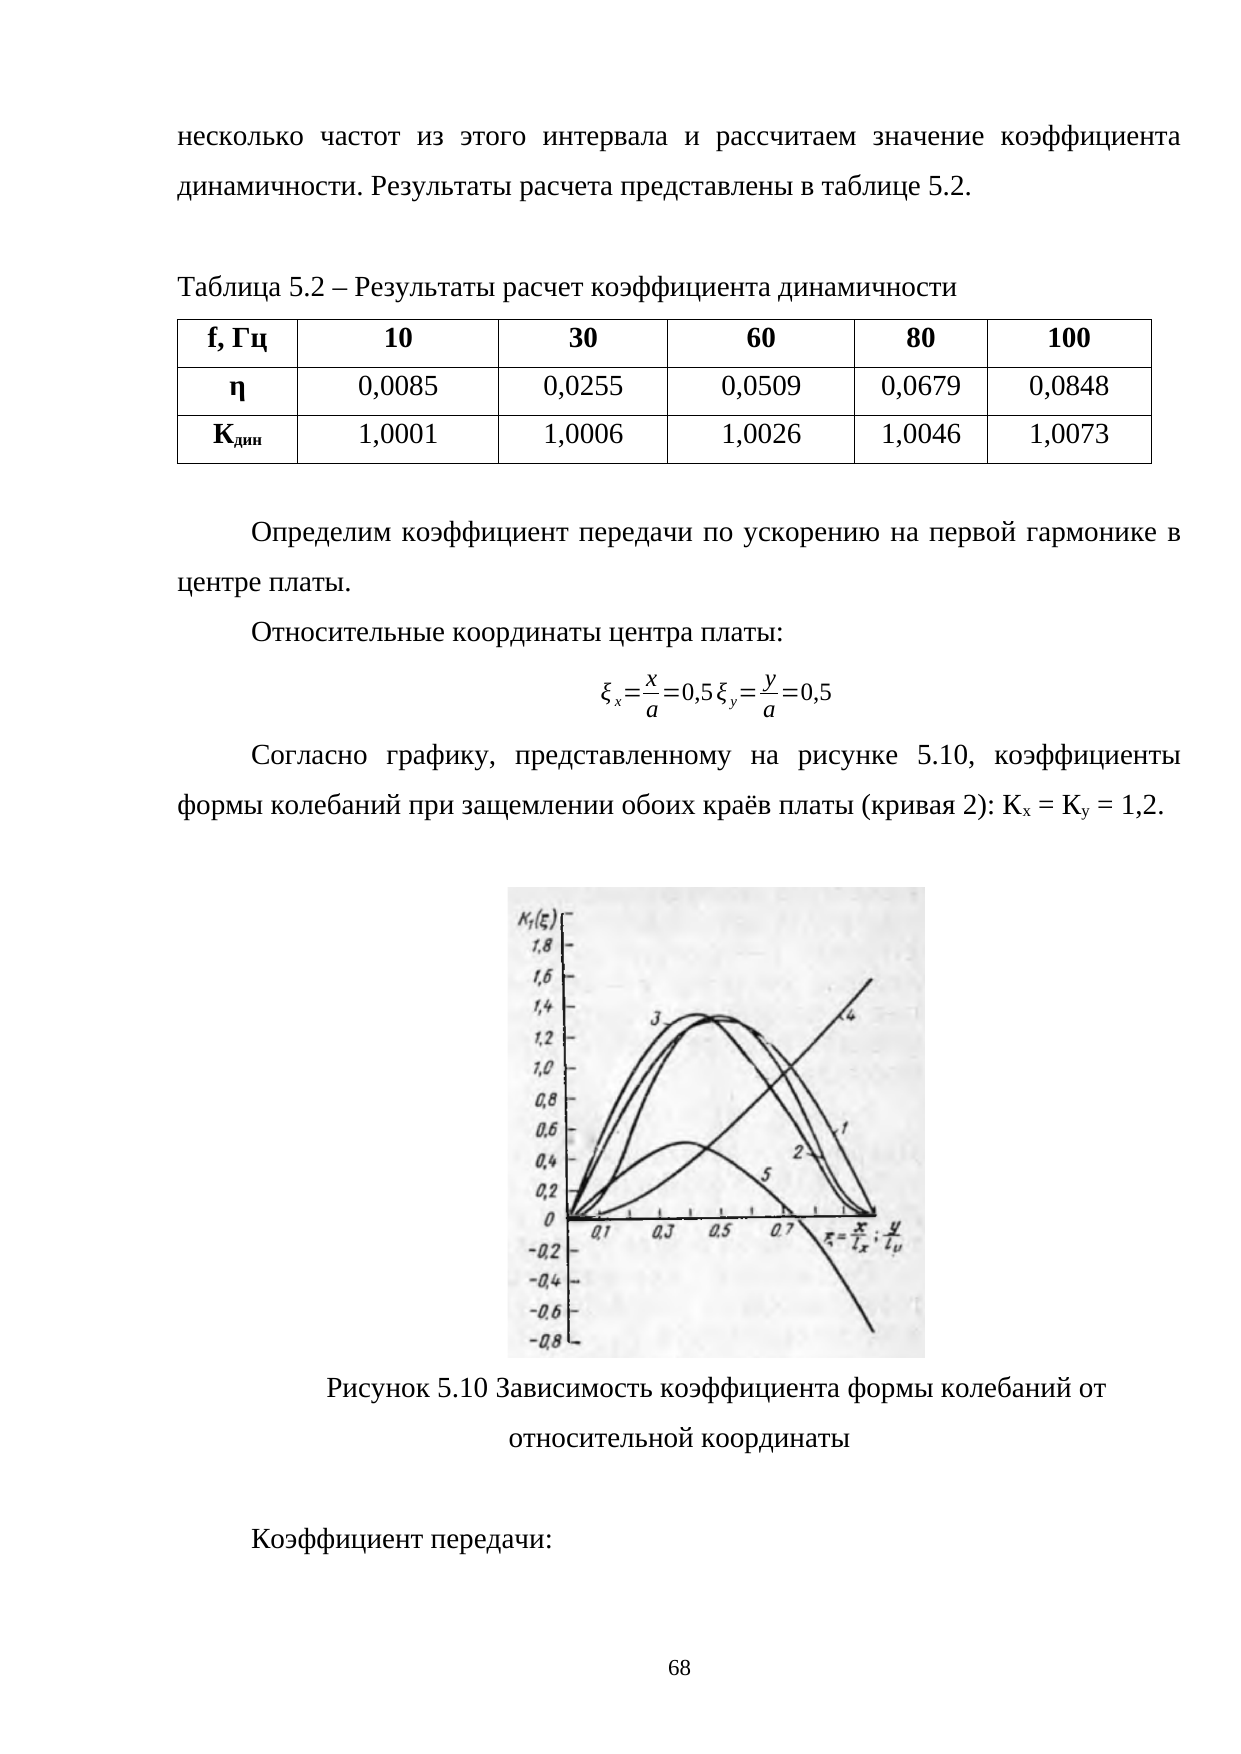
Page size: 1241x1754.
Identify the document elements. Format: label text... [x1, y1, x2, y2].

table_cell 0,0085 [298, 368, 498, 415]
table_cell 0,0255 [499, 368, 667, 415]
table_cell 1,0006 [499, 416, 667, 462]
table_cell 1,0073 [988, 416, 1151, 462]
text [177, 118, 1182, 202]
table_header 30 [499, 320, 667, 367]
text Определим коэффициент передачи по ускорению на первой гармонике в центре платы. [177, 514, 1182, 598]
table_cell 0,0848 [988, 368, 1151, 415]
table_cell 0,0509 [668, 368, 854, 415]
text Согласно графику, представленному на рисунке 5.10, коэффициенты формы колебаний при защемлении обоих краёв платы (кривая 2): Кх = Ку = 1,2. [177, 737, 1182, 821]
table_header 80 [855, 320, 987, 367]
table_cell 0,0679 [855, 368, 987, 415]
table_header f, Гц [178, 320, 297, 367]
table_header 60 [668, 320, 854, 367]
table_cell η [178, 368, 297, 415]
text Относительные координаты центра платы: [177, 614, 1182, 648]
table_header 100 [988, 320, 1151, 367]
picture [507, 887, 925, 1358]
table_cell Кдин [178, 416, 297, 462]
table_cell 1,0026 [668, 416, 854, 462]
table_header 10 [298, 320, 498, 367]
text Коэффициент передачи: [177, 1521, 1182, 1555]
table_cell 1,0001 [298, 416, 498, 462]
table_cell 1,0046 [855, 416, 987, 462]
text Таблица 5.2 – Результаты расчет коэффициента динамичности [177, 269, 1182, 302]
text Рисунок 5.10 Зависимость коэффициента формы колебаний от относительной координаты [177, 1370, 1182, 1454]
